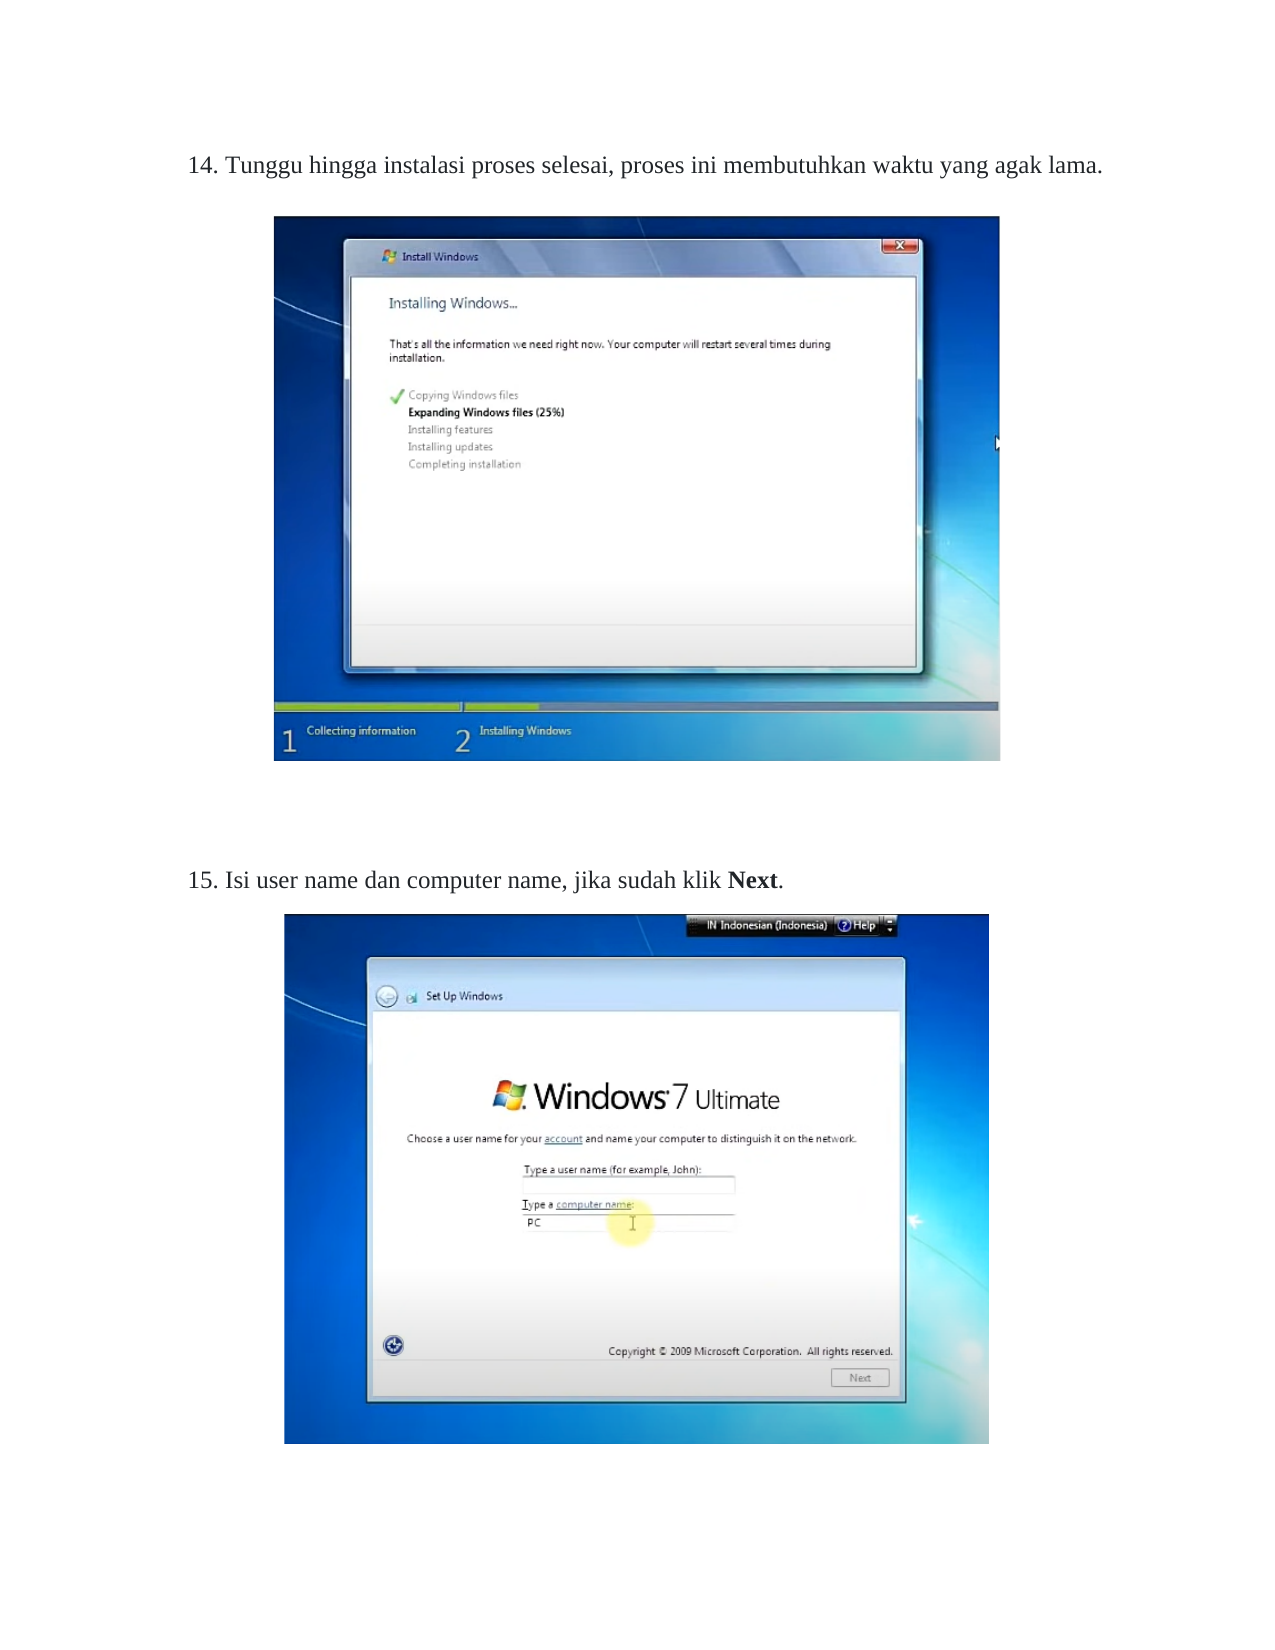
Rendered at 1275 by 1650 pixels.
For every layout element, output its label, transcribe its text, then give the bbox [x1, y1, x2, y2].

list Isi user name dan computer name, jika sudah klik Next. [187, 866, 1125, 894]
list Tunggu hingga instalasi proses selesai, proses ini membutuhkan waktu yang agak lama. [187, 150, 1125, 179]
picture [272, 215, 1001, 759]
picture [282, 914, 989, 1443]
